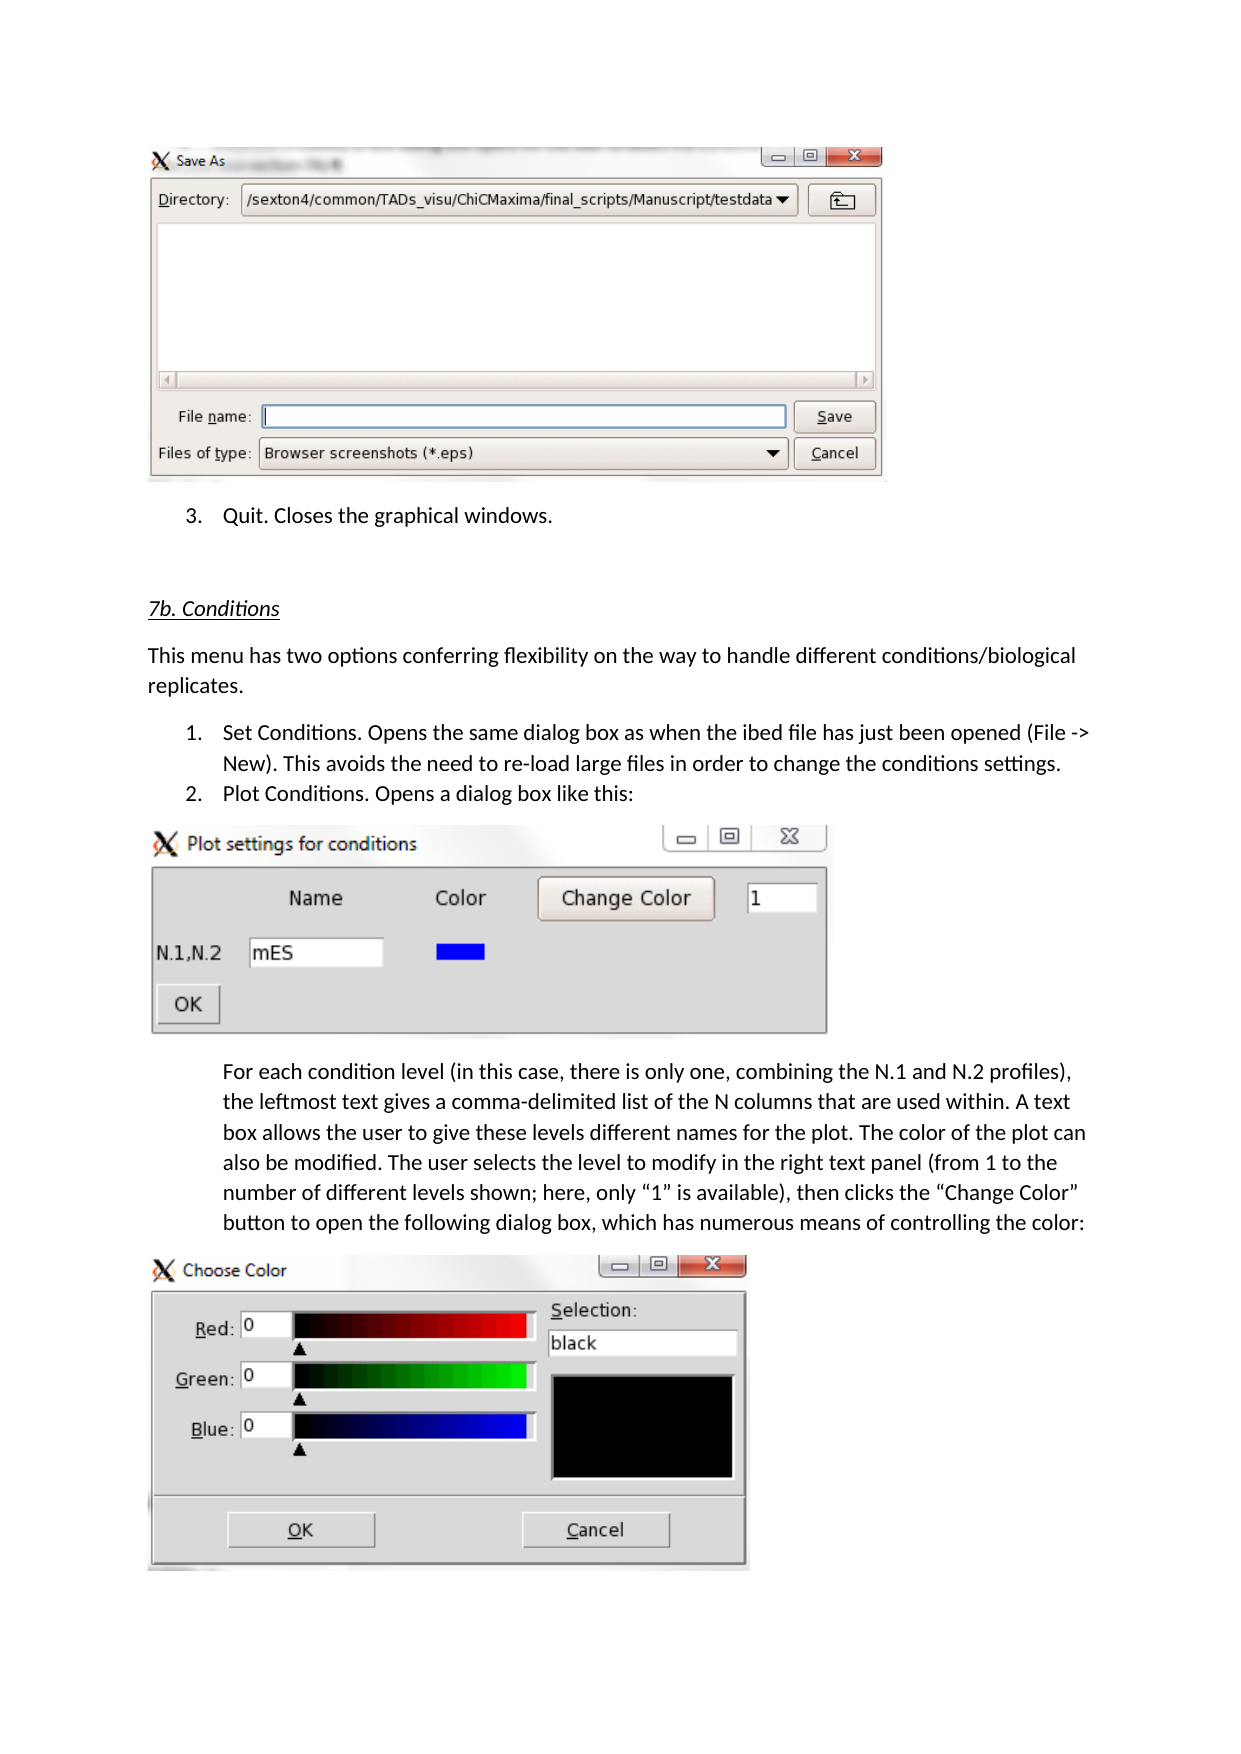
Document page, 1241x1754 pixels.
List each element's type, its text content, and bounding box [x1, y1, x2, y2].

list Set Conditions. Opens the same dialog box as when the ibed file has just been opened (File -> New). This avoids the need to re-load large files in order to change the conditions settings. [185, 718, 1093, 777]
list Quit. Closes the graphical windows. [185, 501, 1093, 529]
picture [147, 825, 834, 1039]
picture [147, 1255, 750, 1571]
list Plot Conditions. Opens a dialog box like this: [185, 779, 1093, 807]
text For each condition level (in this case, there is only one, combining the N.1 and N.2 profiles), the leftmost text gives a comma-delimited list of the N columns that are used within. A text box allows the user to give these levels different names for the plot. The color of the plot can also be modified. The user selects the level to modify in the right text panel (from 1 to the number of different levels shown; here, only “1” is available), then clicks the “Change Color” button to open the following dialog box, which has numerous means of controlling the color: [223, 1057, 1093, 1236]
text 7b. Conditions [148, 594, 1093, 622]
picture [147, 147, 887, 482]
text This menu has two options conferring flexibility on the way to handle different conditions/biological replicates. [148, 641, 1093, 699]
